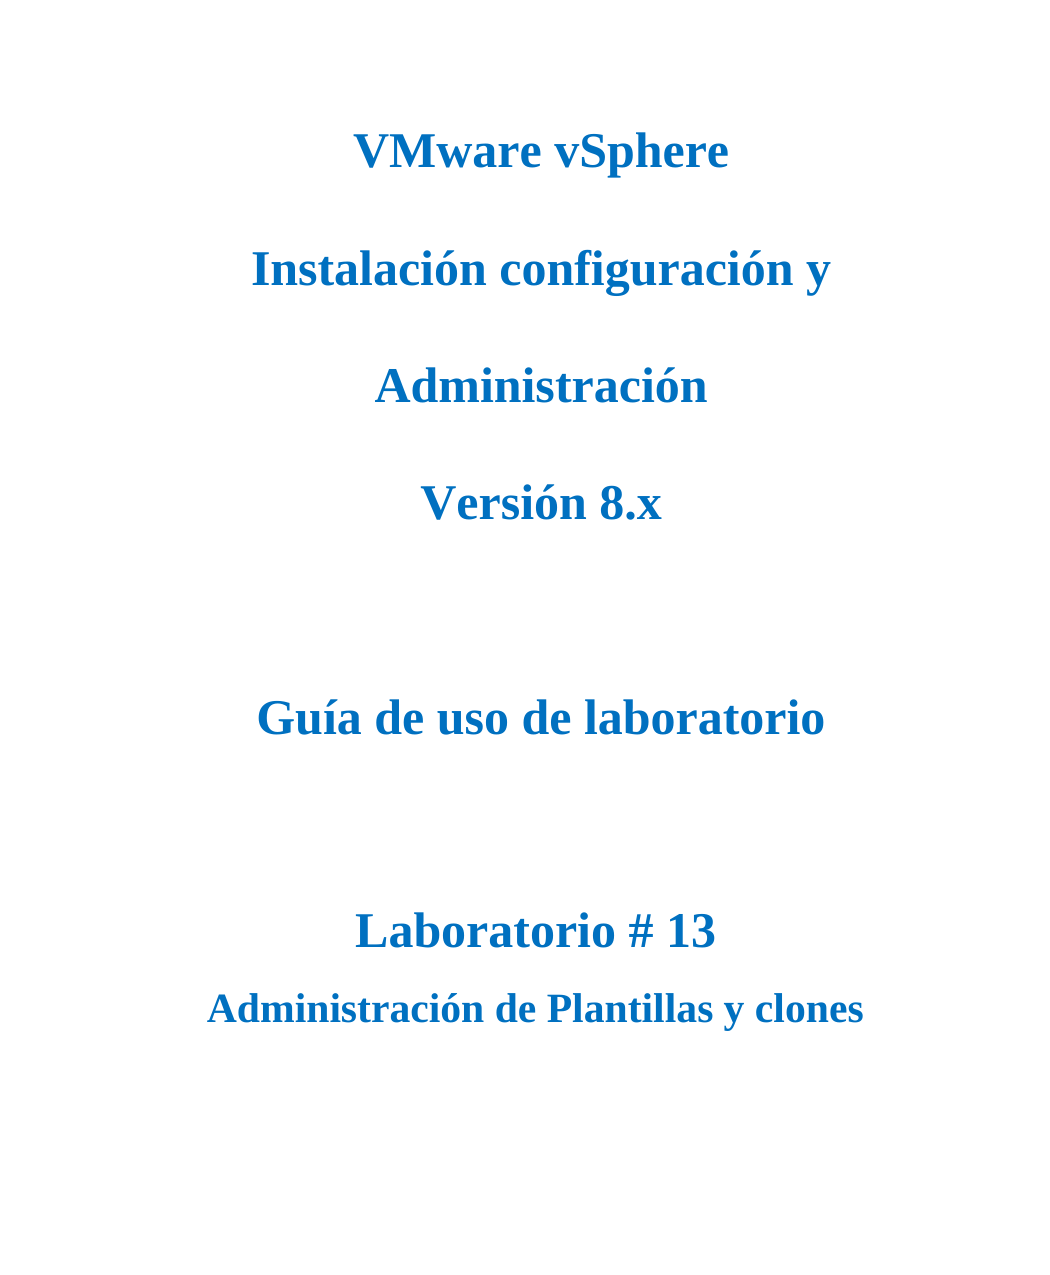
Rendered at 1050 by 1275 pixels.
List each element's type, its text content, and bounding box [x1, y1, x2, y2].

text VMware vSphere [105, 121, 977, 179]
text Administración de Plantillas y clones [94, 983, 977, 1031]
text Instalación configuración y Administración [105, 238, 977, 413]
text Versión 8.x [105, 473, 977, 531]
text Guía de uso de laboratorio [105, 688, 977, 746]
text Laboratorio # 13 [94, 901, 977, 958]
